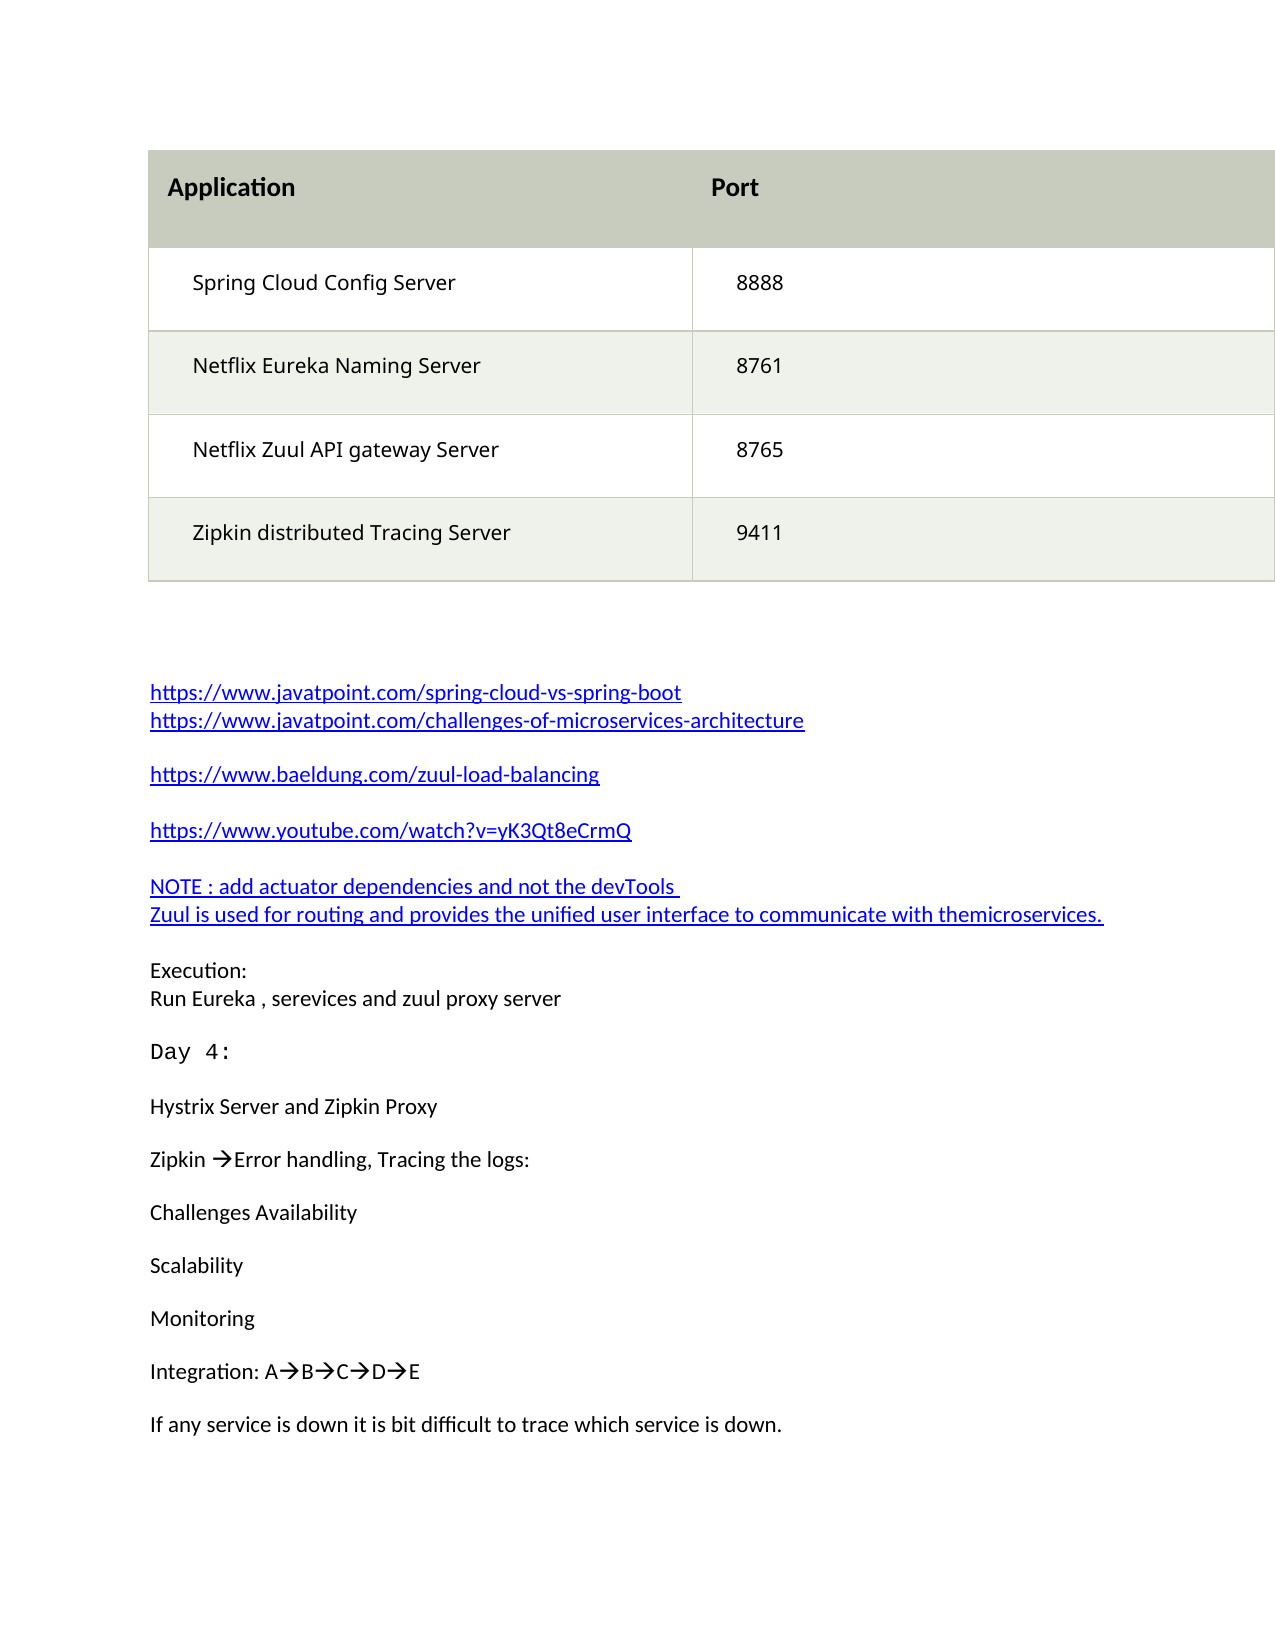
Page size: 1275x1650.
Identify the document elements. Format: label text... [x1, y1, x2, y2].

table_header Port [692, 152, 1274, 247]
text NOTE : add actuator dependencies and not the devTools [150, 872, 1125, 900]
text Hystrix Server and Zipkin Proxy [150, 1092, 1125, 1120]
text Challenges Availability [150, 1198, 1125, 1226]
text Zuul is used for routing and provides the unified user interface to communicate with themicroservices. [150, 900, 1125, 928]
text Execution: [150, 956, 1125, 984]
table_cell Netflix Eureka Naming Server [149, 332, 692, 413]
text https://www.javatpoint.com/challenges-of-microservices-architecture [150, 706, 1125, 734]
text Zipkin Error handling, Tracing the logs: [150, 1145, 1125, 1173]
table_cell 8765 [693, 415, 1274, 497]
table_cell 9411 [693, 498, 1274, 580]
text https://www.youtube.com/watch?v=yK3Qt8eCrmQ [150, 816, 1125, 844]
text https://www.javatpoint.com/spring-cloud-vs-spring-boot [150, 678, 1125, 706]
table_cell Zipkin distributed Tracing Server [149, 498, 692, 580]
text Scalability [150, 1251, 1125, 1279]
table_cell Spring Cloud Config Server [149, 248, 692, 330]
table_cell 8888 [693, 248, 1274, 330]
table_cell Netflix Zuul API gateway Server [149, 415, 692, 497]
text https://www.baeldung.com/zuul-load-balancing [150, 760, 1125, 788]
table_header Application [149, 152, 692, 247]
text Day 4: [150, 1040, 1125, 1066]
text Integration: ABCDE [150, 1357, 1125, 1385]
text Monitoring [150, 1304, 1125, 1332]
text Run Eureka , serevices and zuul proxy server [150, 984, 1125, 1012]
text If any service is down it is bit difficult to trace which service is down. [150, 1410, 1125, 1438]
table_cell 8761 [693, 332, 1274, 413]
